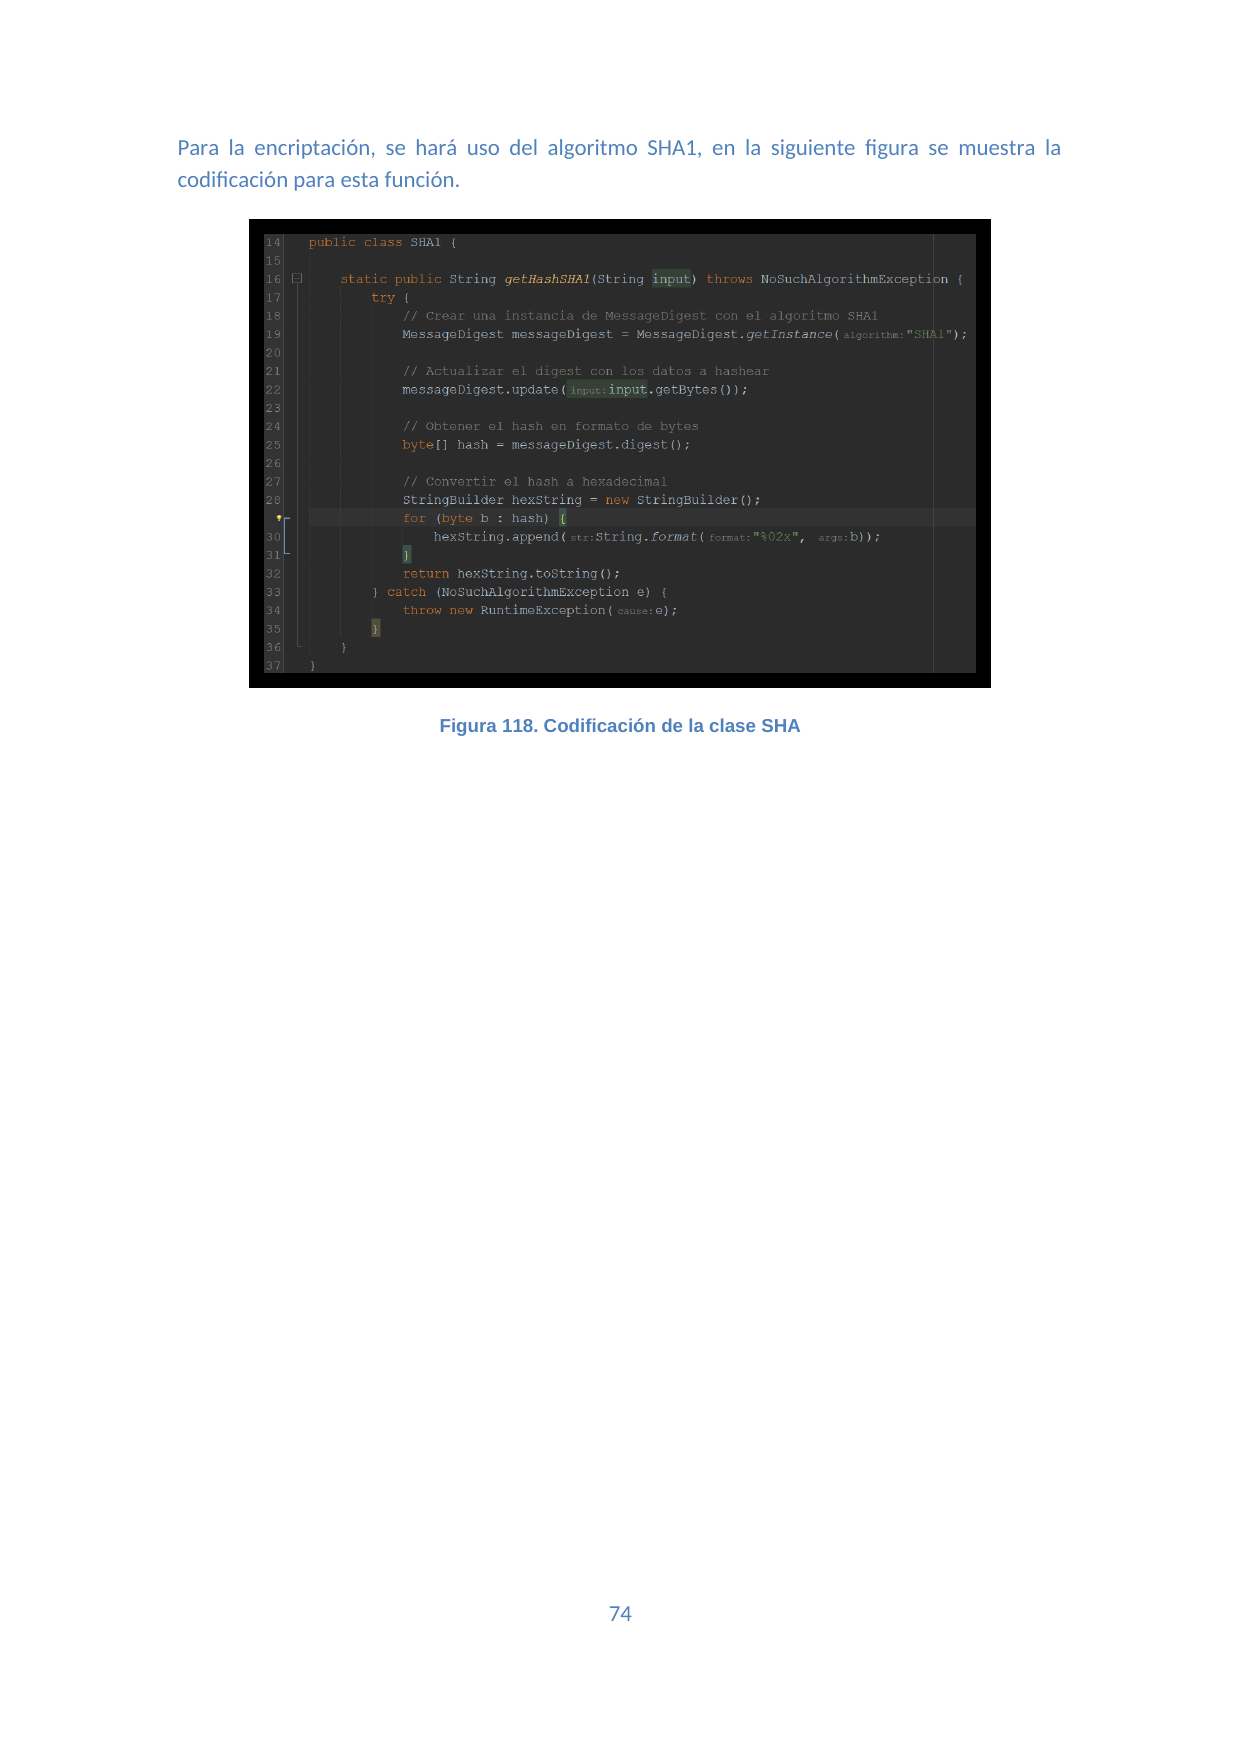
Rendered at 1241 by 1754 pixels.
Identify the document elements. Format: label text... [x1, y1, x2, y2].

text Para la encriptación, se hará uso del algoritmo SHA1, en la siguiente figura se muestra la codificación para esta función. [177, 133, 1063, 193]
picture [264, 234, 976, 673]
